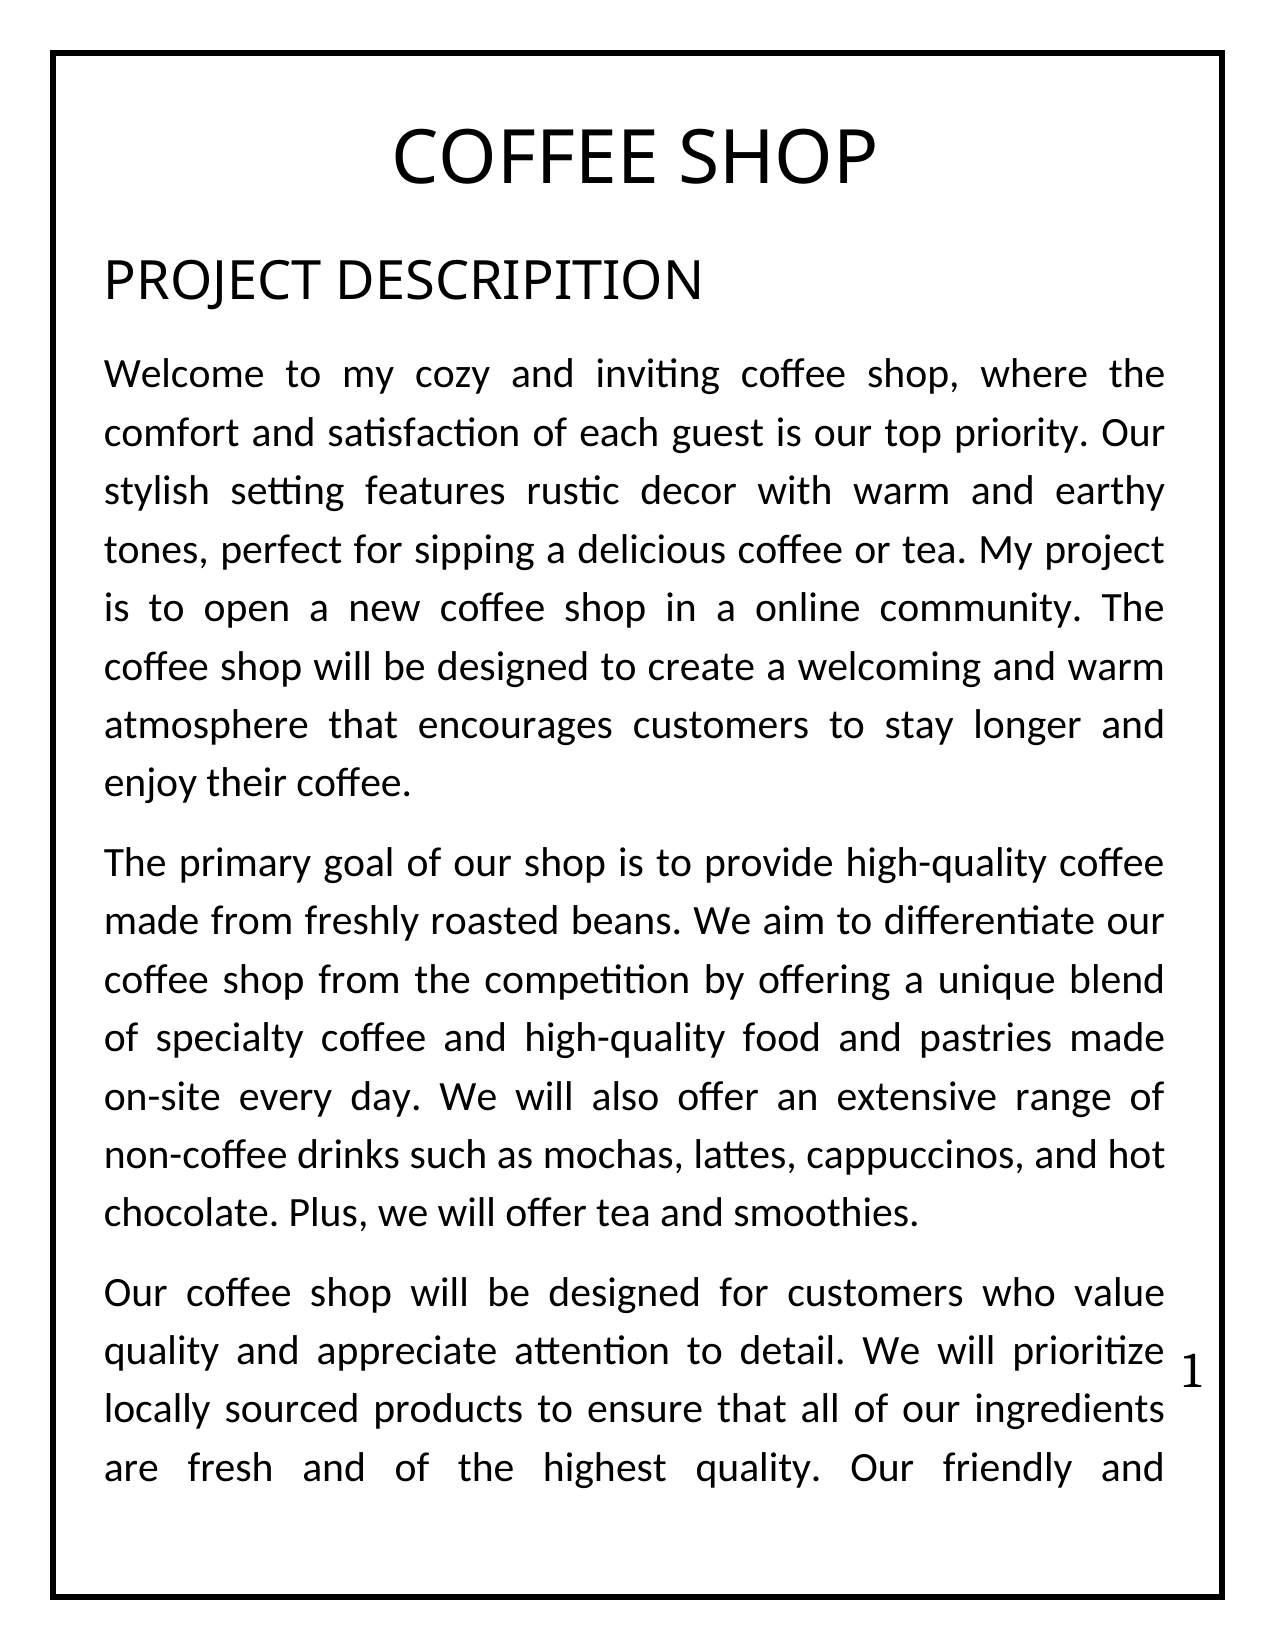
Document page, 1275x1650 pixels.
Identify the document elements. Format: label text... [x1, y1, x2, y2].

text COFFEE SHOP [103, 103, 1167, 206]
text PROJECT DESCRIPITION [103, 242, 1167, 316]
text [103, 1266, 1167, 1492]
text The primary goal of our shop is to provide high-quality coffee made from freshly roasted beans. We aim to differentiate our coffee shop from the competition by offering a unique blend of specialty coffee and high-quality food and pastries made on-site every day. We will also offer an extensive range of non-coffee drinks such as mochas, lattes, cappuccinos, and hot chocolate. Plus, we will offer tea and smoothies. [103, 836, 1167, 1237]
text Welcome to my cozy and inviting coffee shop, where the comfort and satisfaction of each guest is our top priority. Our stylish setting features rustic decor with warm and earthy tones, perfect for sipping a delicious coffee or tea. My project is to open a new coffee shop in a online community. The coffee shop will be designed to create a welcoming and warm atmosphere that encourages customers to stay longer and enjoy their coffee. [103, 347, 1167, 807]
